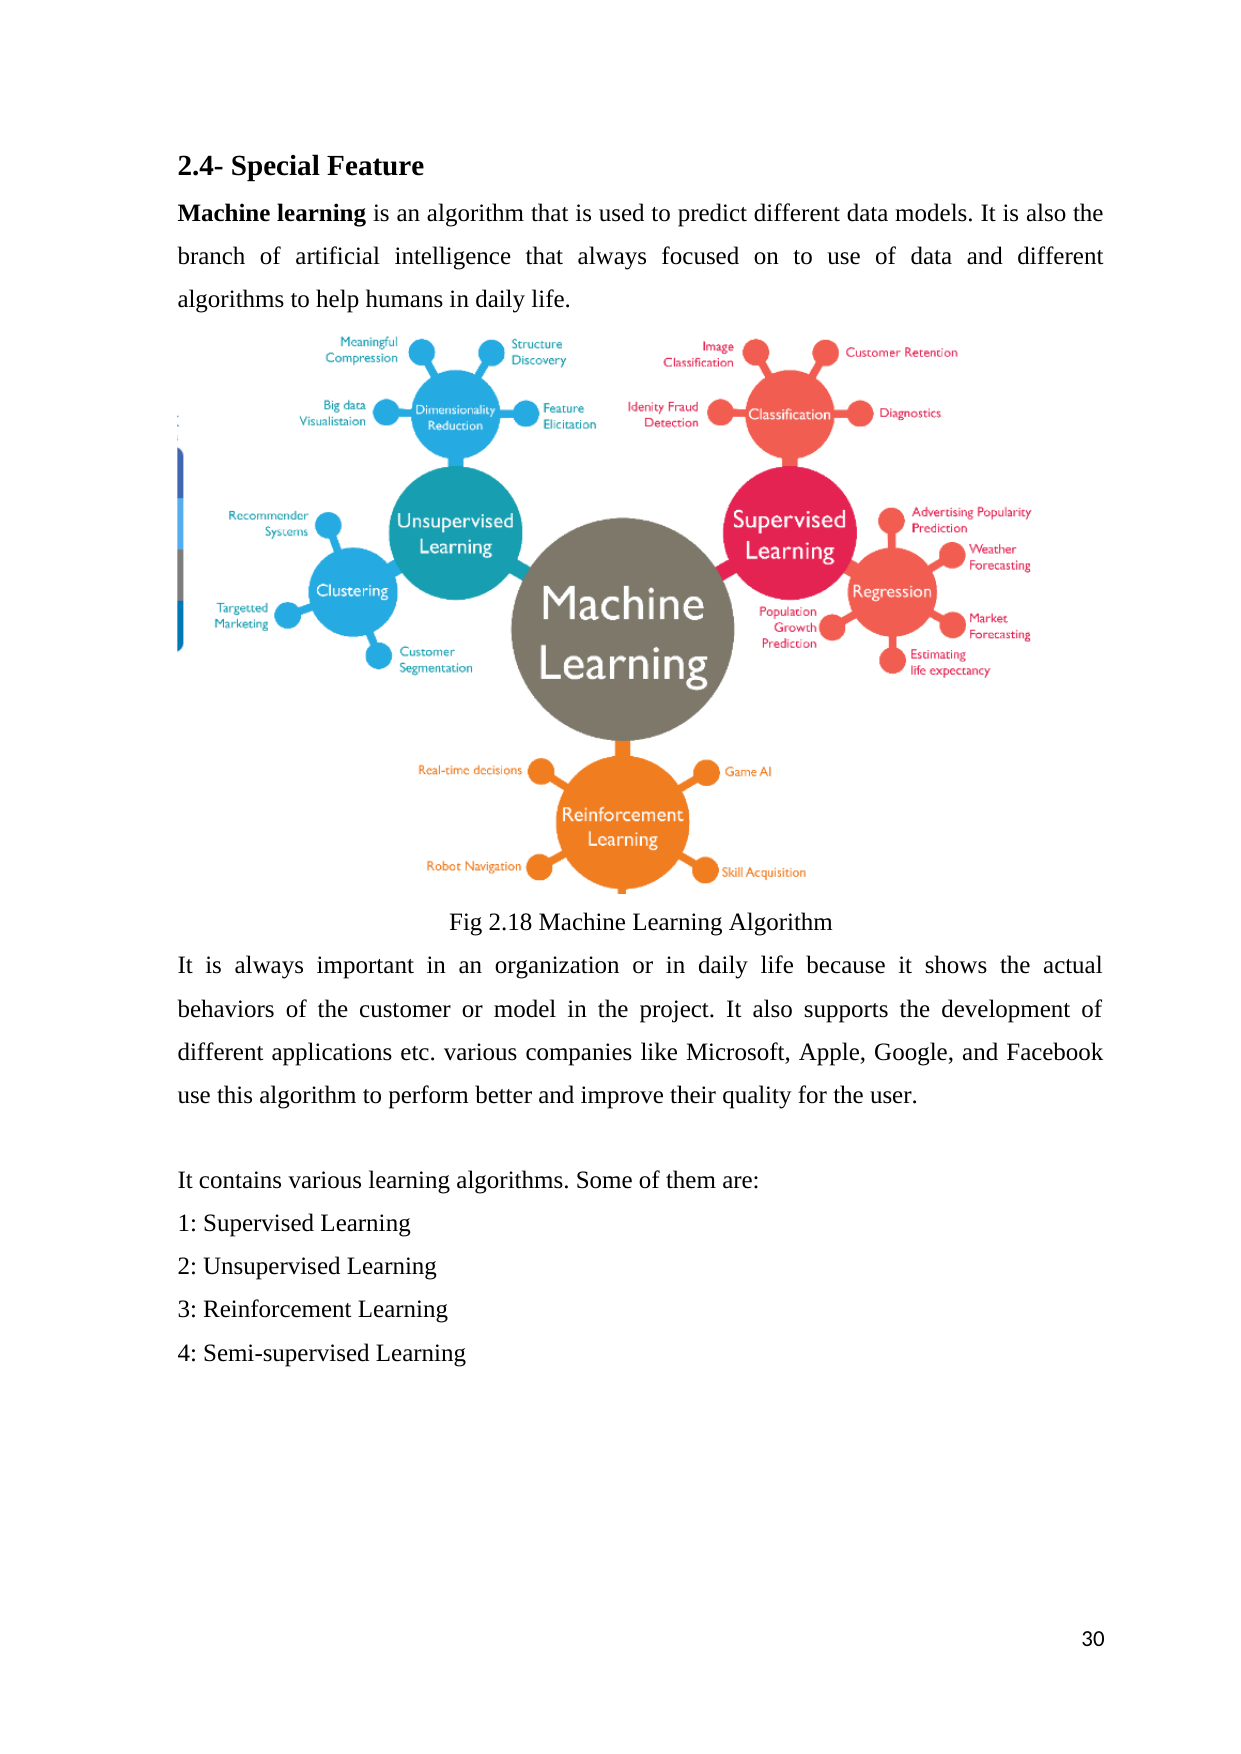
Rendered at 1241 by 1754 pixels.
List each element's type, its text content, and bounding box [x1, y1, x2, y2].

text 2: Unsupervised Learning [177, 1251, 1104, 1280]
text Fig 2.18 Machine Learning Algorithm [177, 907, 1104, 936]
text It contains various learning algorithms. Some of them are: [177, 1165, 1104, 1194]
text 1: Supervised Learning [177, 1208, 1104, 1237]
text 2.4- Special Feature [177, 148, 1104, 181]
picture [177, 327, 1105, 894]
text 4: Semi-supervised Learning [177, 1338, 1104, 1366]
text It is always important in an organization or in daily life because it shows the actual behaviors of the customer or model in the project. It also supports the development of different applications etc. various companies like Microsoft, Apple, Google, and Facebook use this algorithm to perform better and improve their quality for the user. [177, 951, 1104, 1109]
text 3: Reinforcement Learning [177, 1294, 1104, 1323]
text Machine learning is an algorithm that is used to predict different data models. It is also the branch of artificial intelligence that always focused on to use of data and different algorithms to help humans in daily life. [177, 198, 1104, 313]
